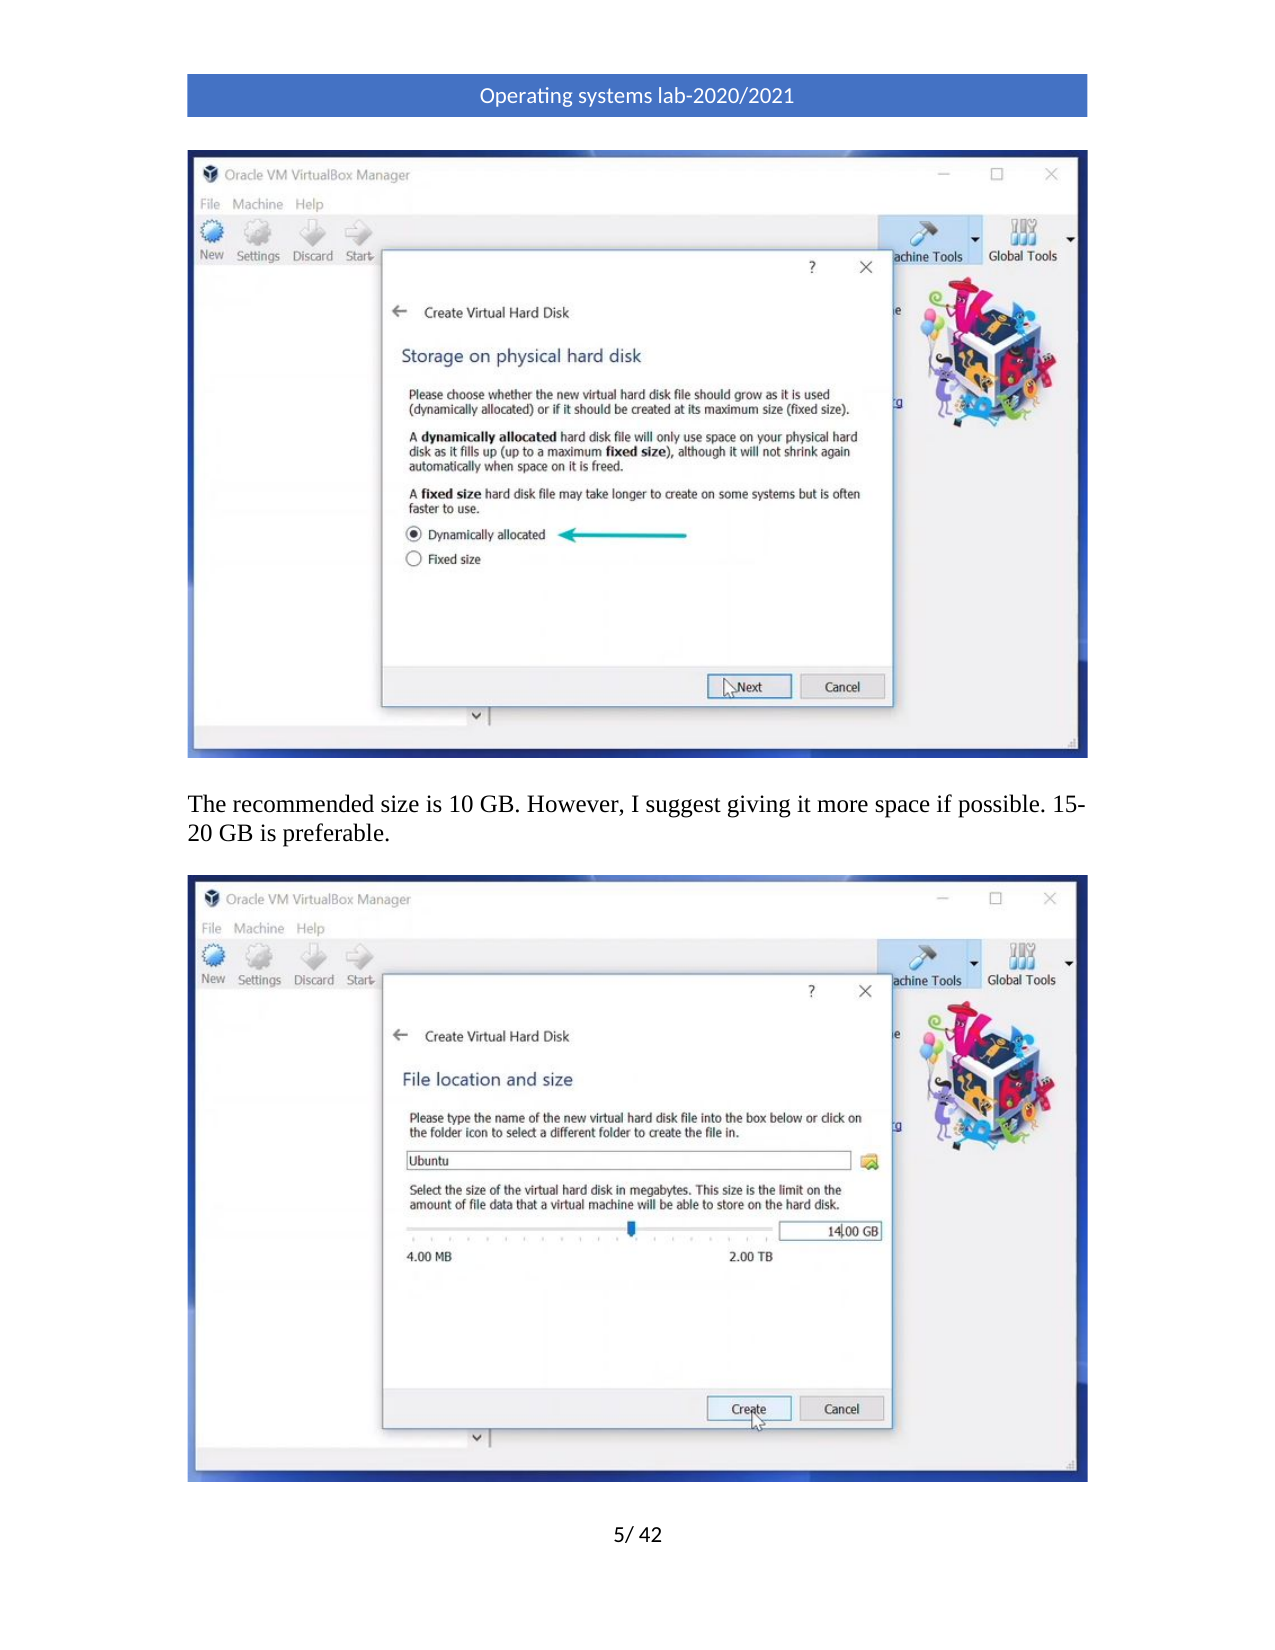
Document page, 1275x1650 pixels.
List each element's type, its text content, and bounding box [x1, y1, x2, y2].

picture [187, 875, 1088, 1482]
text The recommended size is 10 GB. However, I suggest giving it more space if possible. 15-20 GB is preferable. [187, 789, 1087, 846]
picture [187, 150, 1088, 758]
